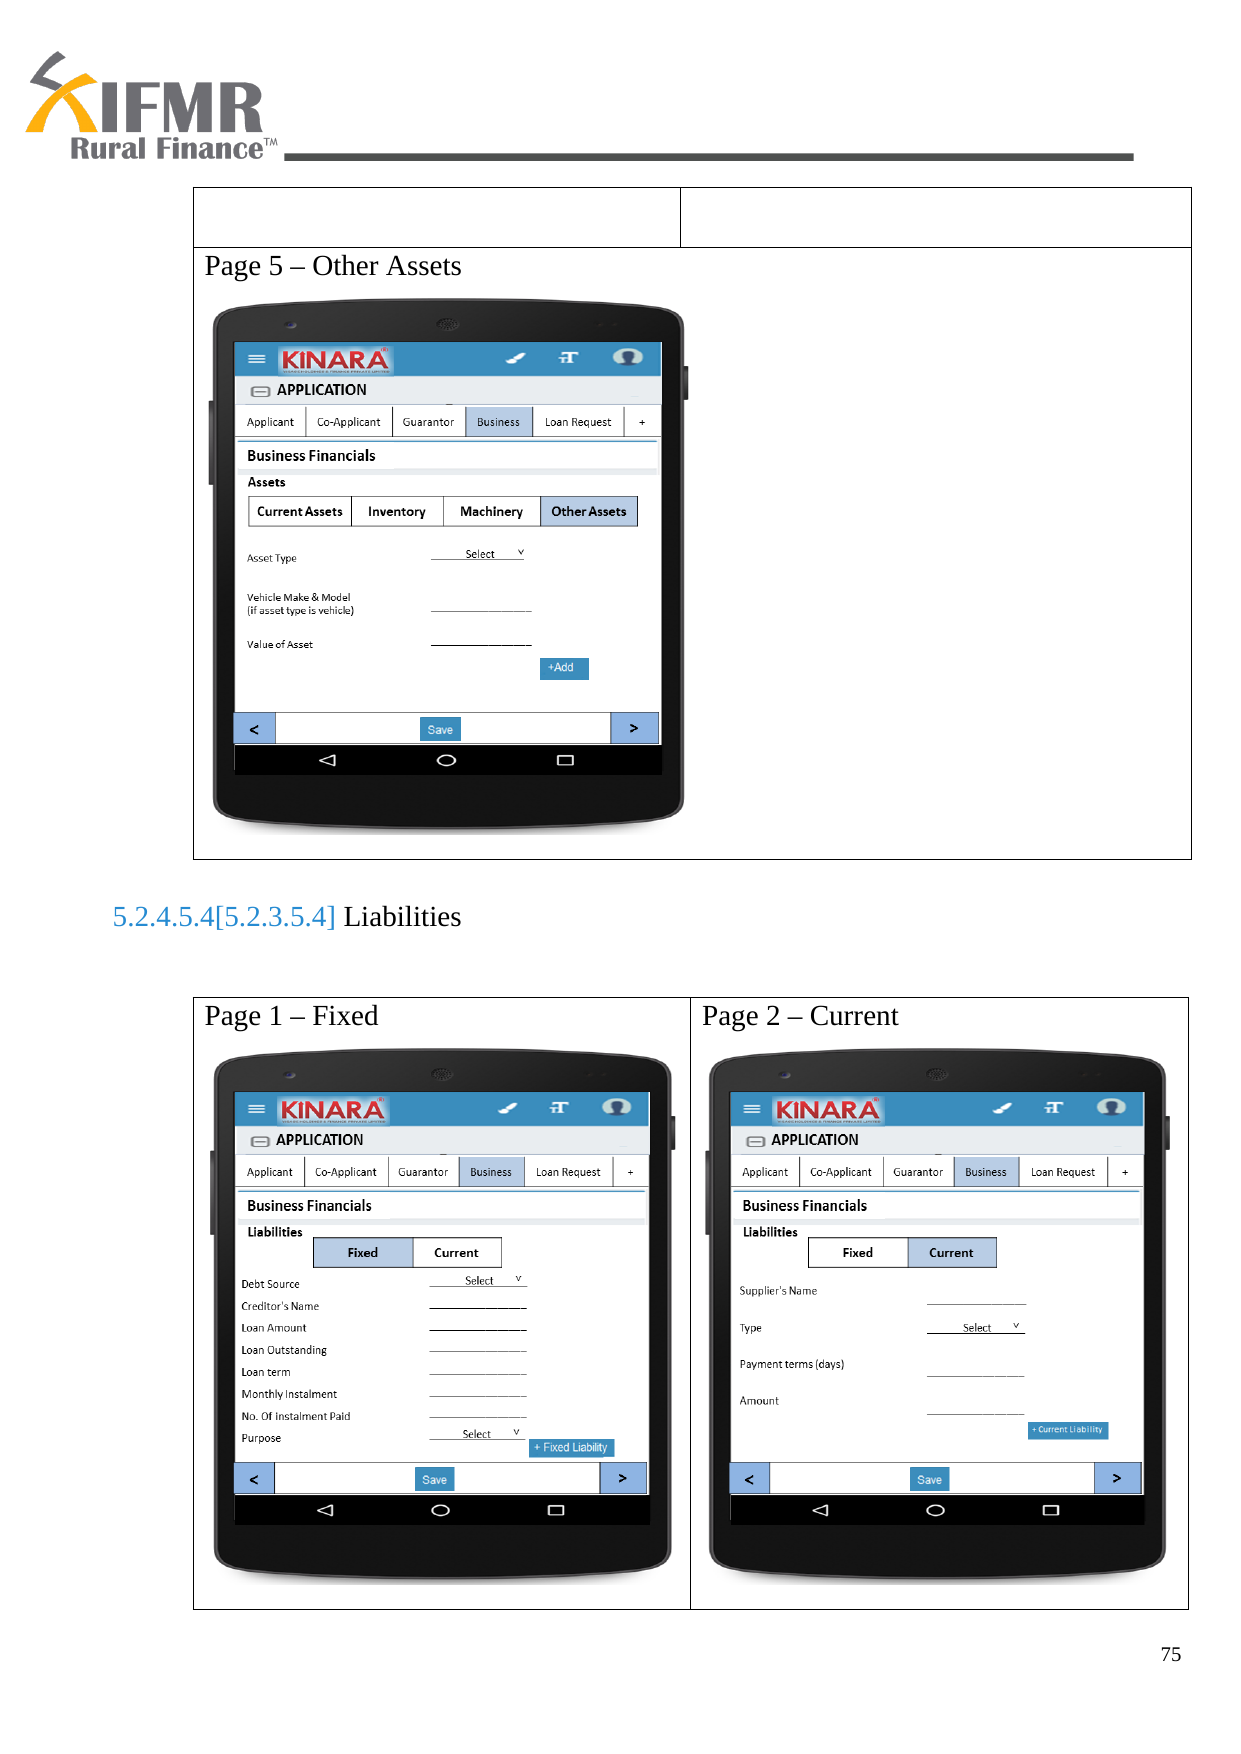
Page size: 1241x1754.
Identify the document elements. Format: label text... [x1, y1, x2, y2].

list Liabilities [112, 899, 1181, 932]
picture [204, 1036, 678, 1585]
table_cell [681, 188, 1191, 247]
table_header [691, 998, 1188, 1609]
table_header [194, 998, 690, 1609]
picture [18, 45, 284, 166]
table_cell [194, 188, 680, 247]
picture [204, 286, 699, 835]
picture [701, 1036, 1176, 1585]
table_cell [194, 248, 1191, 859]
